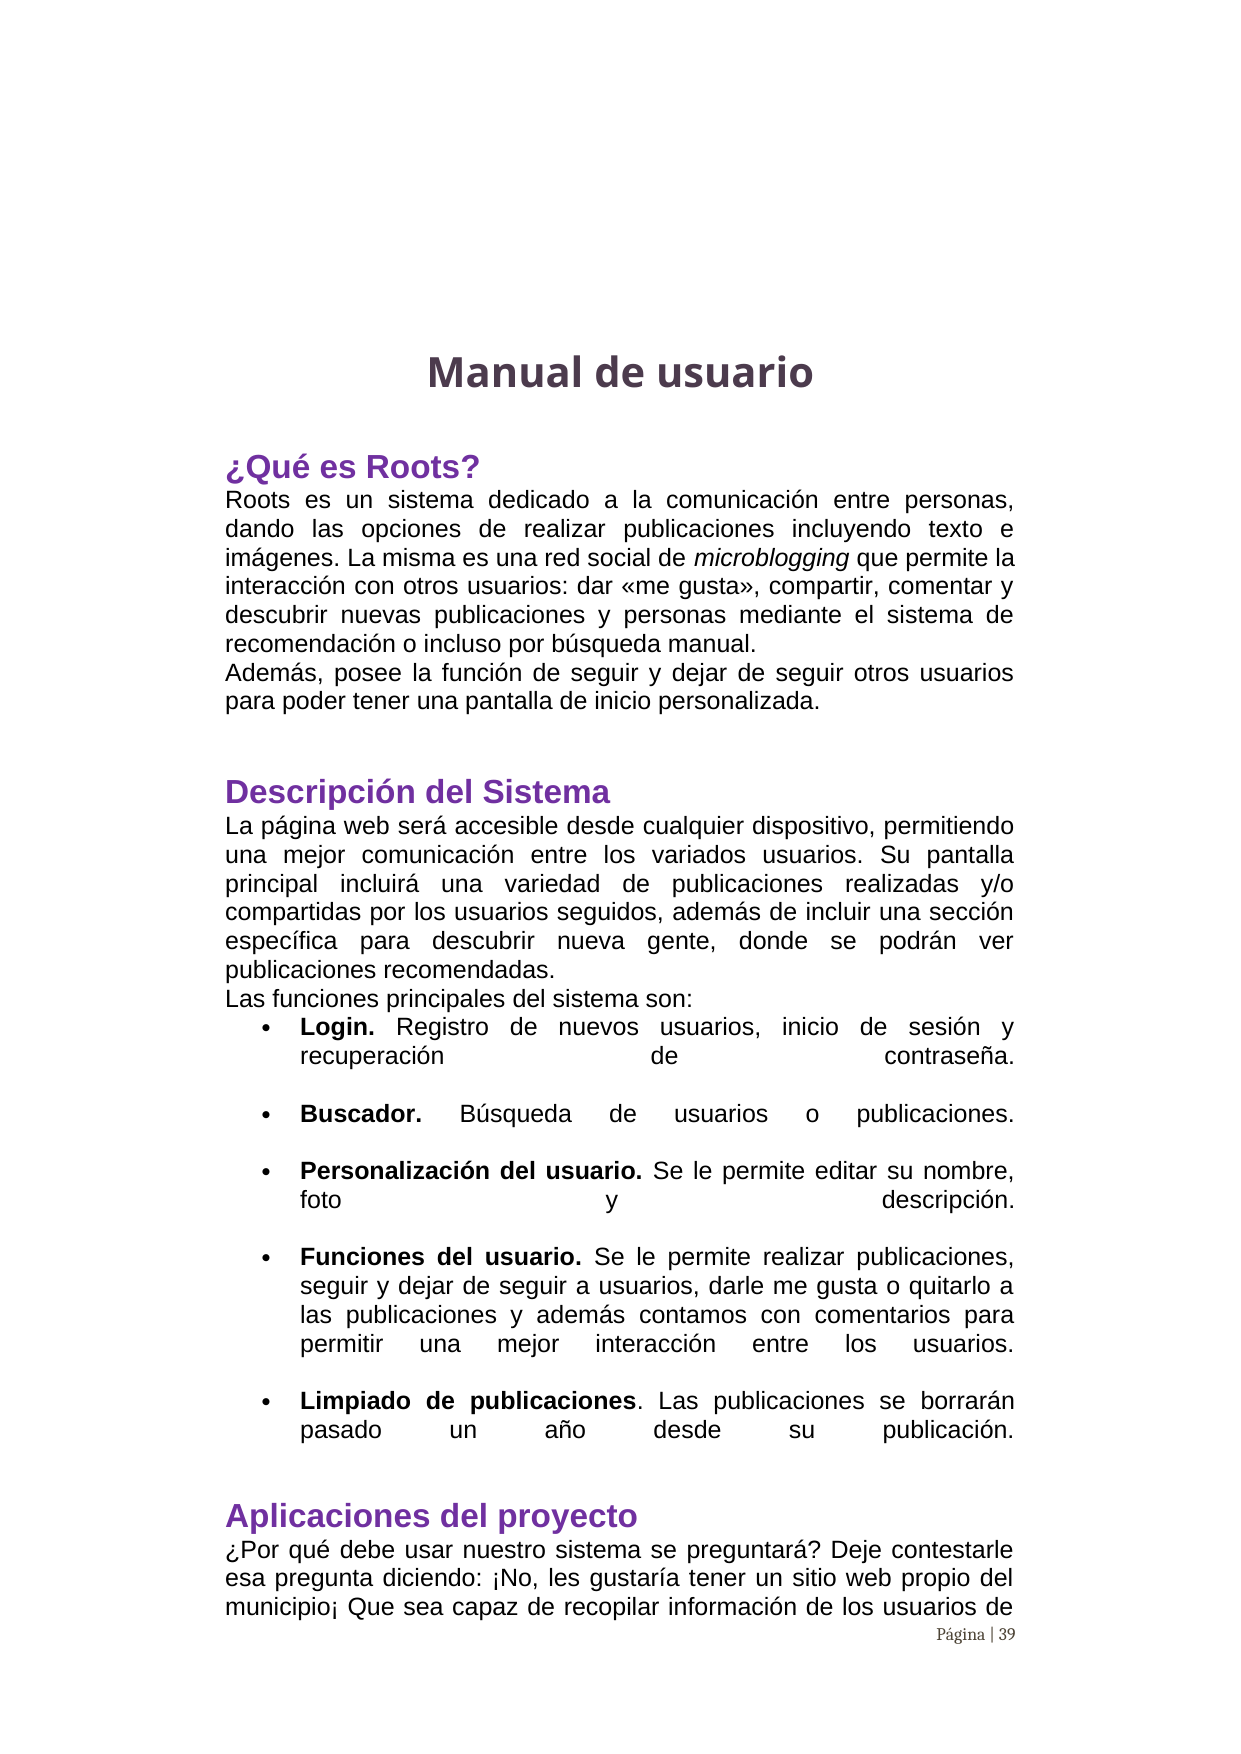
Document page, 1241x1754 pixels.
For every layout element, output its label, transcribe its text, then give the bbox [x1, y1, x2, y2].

text Además, posee la función de seguir y dejar de seguir otros usuarios para poder tener una pantalla de inicio personalizada. [225, 658, 1015, 715]
list Funciones del usuario. Se le permite realizar publicaciones, seguir y dejar de seguir a usuarios, darle me gusta o quitarlo a las publicaciones y además contamos con comentarios para permitir una mejor interacción entre los usuarios. [262, 1242, 1015, 1386]
text Descripción del Sistema [225, 773, 1015, 811]
text Las funciones principales del sistema son: [225, 983, 1015, 1012]
text Roots es un sistema dedicado a la comunicación entre personas, dando las opciones de realizar publicaciones incluyendo texto e imágenes. La misma es una red social de microblogging que permite la interacción con otros usuarios: dar «me gusta», compartir, comentar y descubrir nuevas publicaciones y personas mediante el sistema de recomendación o incluso por búsqueda manual. [225, 485, 1015, 658]
subtitle Manual de usuario [225, 346, 1015, 434]
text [225, 1535, 1015, 1621]
text Aplicaciones del proyecto [225, 1496, 1015, 1535]
list Limpiado de publicaciones. Las publicaciones se borrarán pasado un año desde su publicación. [262, 1386, 1015, 1496]
list Personalización del usuario. Se le permite editar su nombre, foto y descripción. [262, 1156, 1015, 1242]
text La página web será accesible desde cualquier dispositivo, permitiendo una mejor comunicación entre los variados usuarios. Su pantalla principal incluirá una variedad de publicaciones realizadas y/o compartidas por los usuarios seguidos, además de incluir una sección específica para descubrir nueva gente, donde se podrán ver publicaciones recomendadas. [225, 811, 1015, 983]
text ¿Qué es Roots? [225, 447, 1015, 485]
list Login. Registro de nuevos usuarios, inicio de sesión y recuperación de contraseña. [262, 1012, 1015, 1098]
list Buscador. Búsqueda de usuarios o publicaciones. [262, 1098, 1015, 1156]
